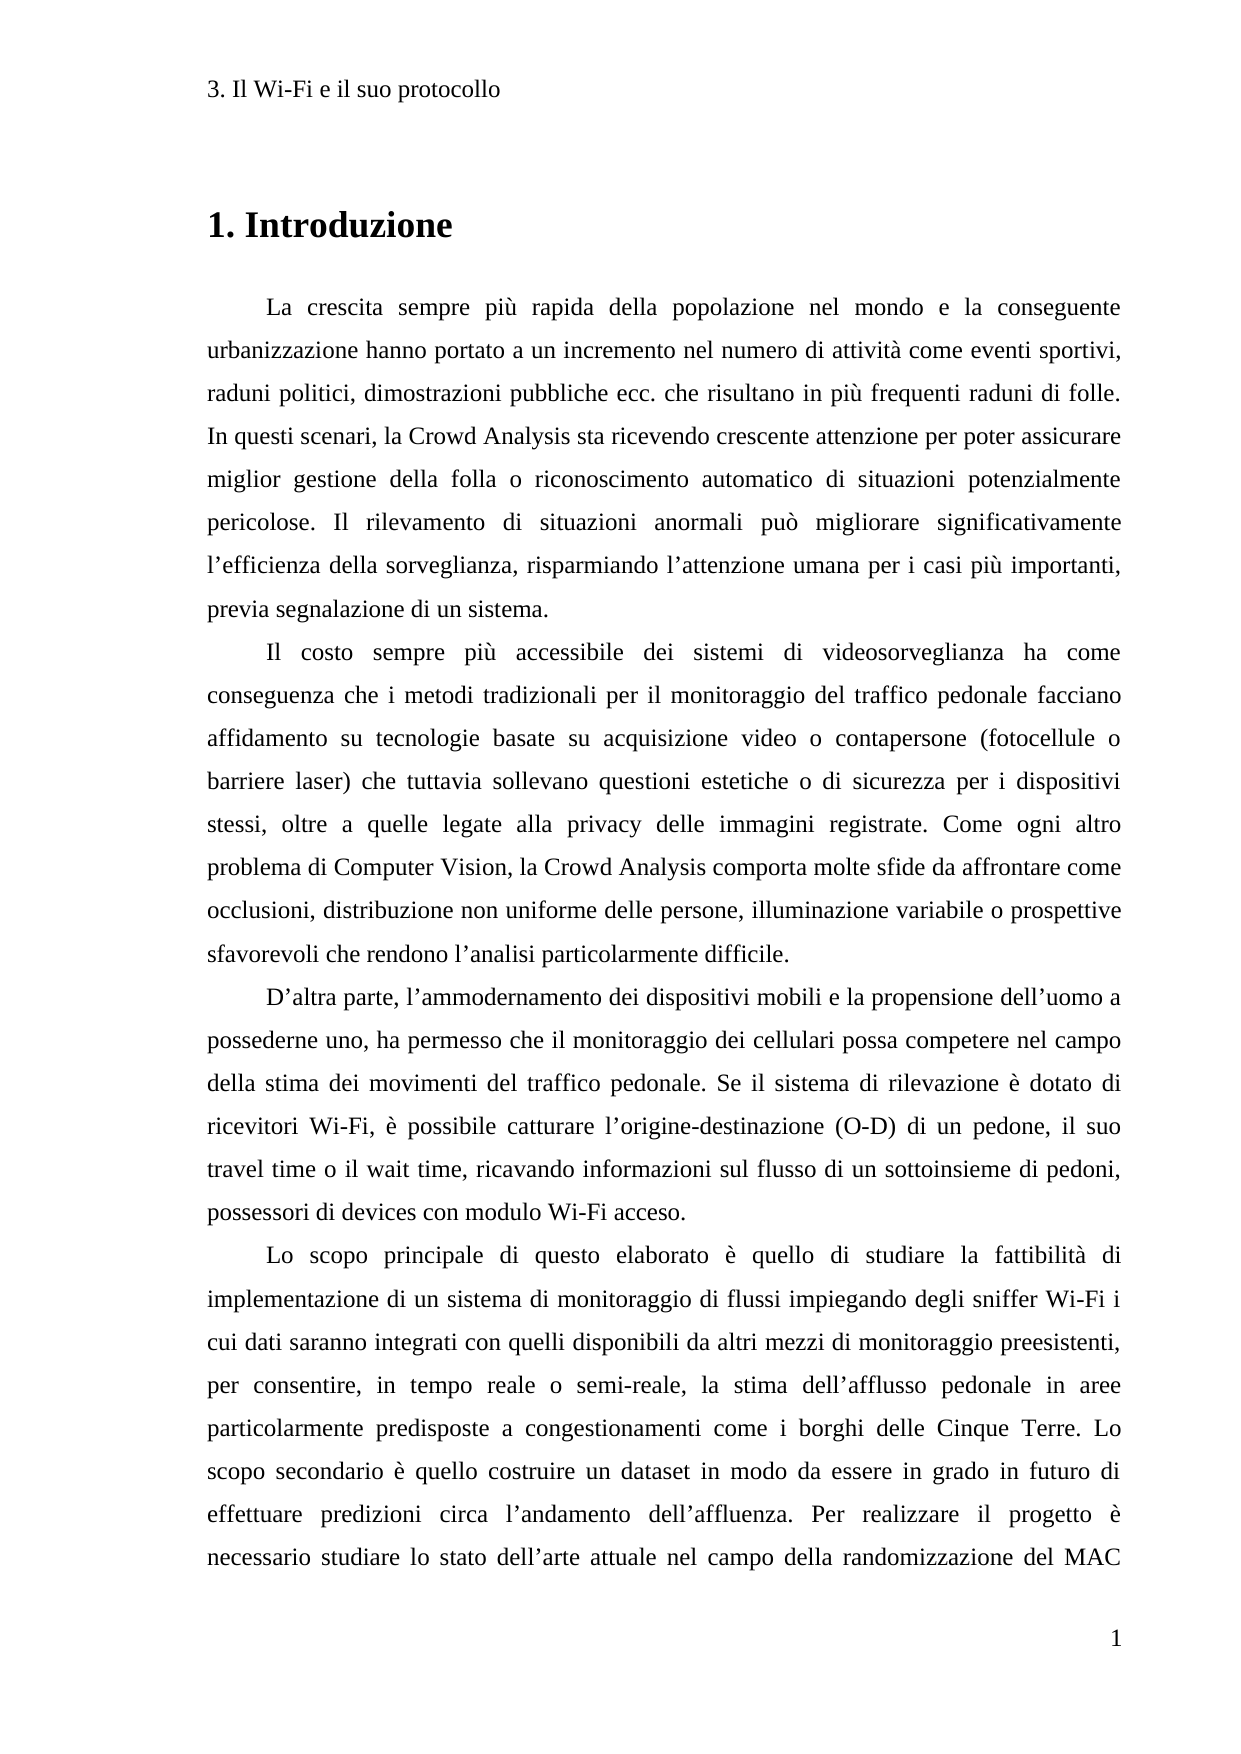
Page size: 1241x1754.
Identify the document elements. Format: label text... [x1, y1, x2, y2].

list Introduzione [207, 202, 1122, 245]
text La crescita sempre più rapida della popolazione nel mondo e la conseguente urbanizzazione hanno portato a un incremento nel numero di attività come eventi sportivi, raduni politici, dimostrazioni pubbliche ecc. che risultano in più frequenti raduni di folle. In questi scenari, la Crowd Analysis sta ricevendo crescente attenzione per poter assicurare miglior gestione della folla o riconoscimento automatico di situazioni potenzialmente pericolose. Il rilevamento di situazioni anormali può migliorare significativamente l’efficienza della sorveglianza, risparmiando l’attenzione umana per i casi più importanti, previa segnalazione di un sistema. [207, 292, 1122, 622]
text Il costo sempre più accessibile dei sistemi di videosorveglianza ha come conseguenza che i metodi tradizionali per il monitoraggio del traffico pedonale facciano affidamento su tecnologie basate su acquisizione video o contapersone (fotocellule o barriere laser) che tuttavia sollevano questioni estetiche o di sicurezza per i dispositivi stessi, oltre a quelle legate alla privacy delle immagini registrate. Come ogni altro problema di Computer Vision, la Crowd Analysis comporta molte sfide da affrontare come occlusioni, distribuzione non uniforme delle persone, illuminazione variabile o prospettive sfavorevoli che rendono l’analisi particolarmente difficile. [207, 637, 1122, 967]
text D’altra parte, l’ammodernamento dei dispositivi mobili e la propensione dell’uomo a possederne uno, ha permesso che il monitoraggio dei cellulari possa competere nel campo della stima dei movimenti del traffico pedonale. Se il sistema di rilevazione è dotato di ricevitori Wi-Fi, è possibile catturare l’origine-destinazione (O-D) di un pedone, il suo travel time o il wait time, ricavando informazioni sul flusso di un sottoinsieme di pedoni, possessori di devices con modulo Wi-Fi acceso. [207, 982, 1122, 1226]
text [207, 1241, 1122, 1571]
